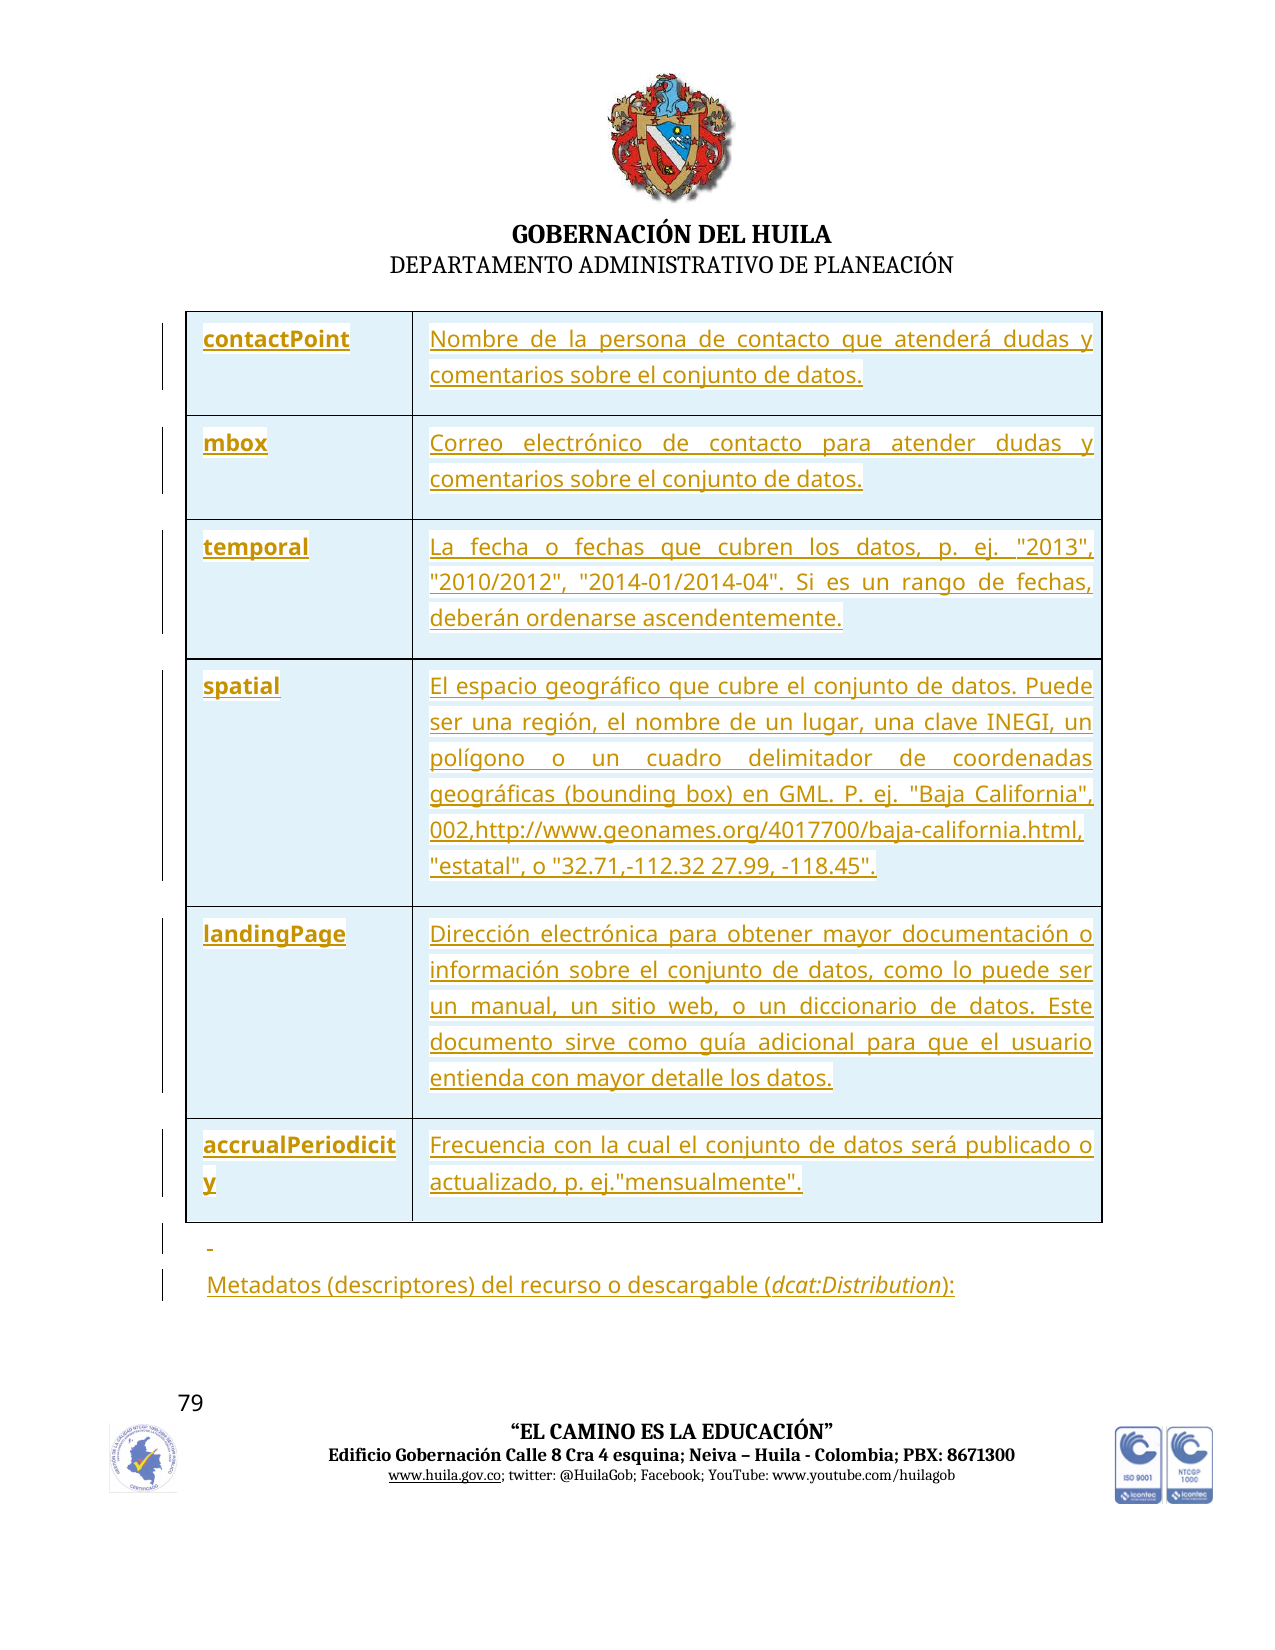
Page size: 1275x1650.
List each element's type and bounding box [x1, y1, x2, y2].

picture [607, 73, 737, 204]
picture [109, 1423, 178, 1493]
picture [1114, 1425, 1214, 1504]
